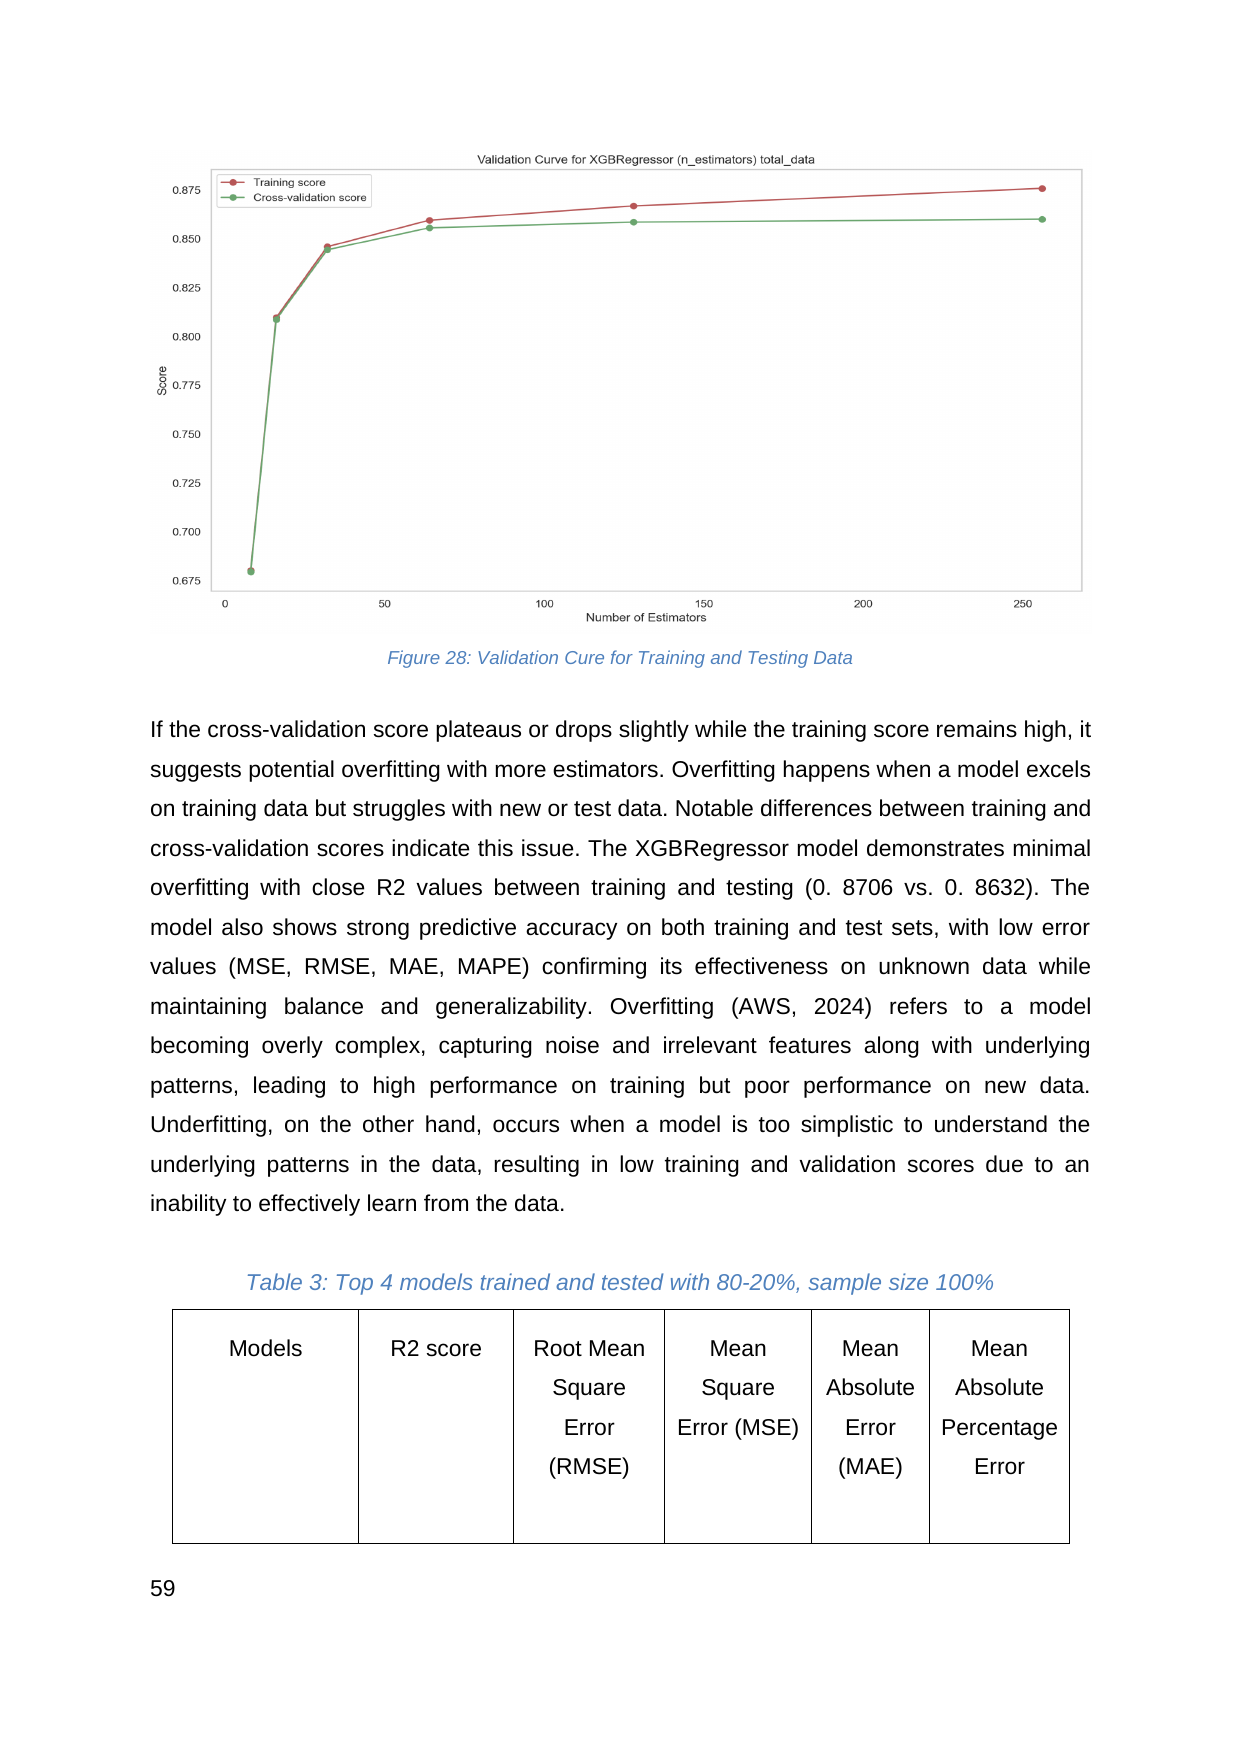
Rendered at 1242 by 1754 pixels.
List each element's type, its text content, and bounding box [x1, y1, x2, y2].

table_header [930, 1310, 1069, 1542]
table_header R2 score [359, 1310, 513, 1542]
text If the cross-validation score plateaus or drops slightly while the training score remains high, it suggests potential overfitting with more estimators. Overfitting happens when a model excels on training data but struggles with new or test data. Notable differences between training and cross-validation scores indicate this issue. The XGBRegressor model demonstrates minimal overfitting with close R2 values between training and testing (0. 8706 vs. 0. 8632). The model also shows strong predictive accuracy on both training and test sets, with low error values (MSE, RMSE, MAE, MAPE) confirming its effectiveness on unknown data while maintaining balance and generalizability. Overfitting refers to a model becoming overly complex, capturing noise and irrelevant features along with underlying patterns, leading to high performance on training but poor performance on new data. Underfitting, on the other hand, occurs when a model is too simplistic to understand the underlying patterns in the data, resulting in low training and validation scores due to an inability to effectively learn from the data. [150, 716, 1092, 1216]
text Table 3: Top 4 models trained and tested with 80-20%, sample size 100% [150, 1269, 1092, 1295]
table_header Models [173, 1310, 358, 1542]
text Figure 28: Validation Cure for Training and Testing Data [150, 647, 1092, 668]
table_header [514, 1310, 664, 1542]
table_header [812, 1310, 929, 1542]
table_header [665, 1310, 811, 1542]
picture [150, 150, 1092, 634]
